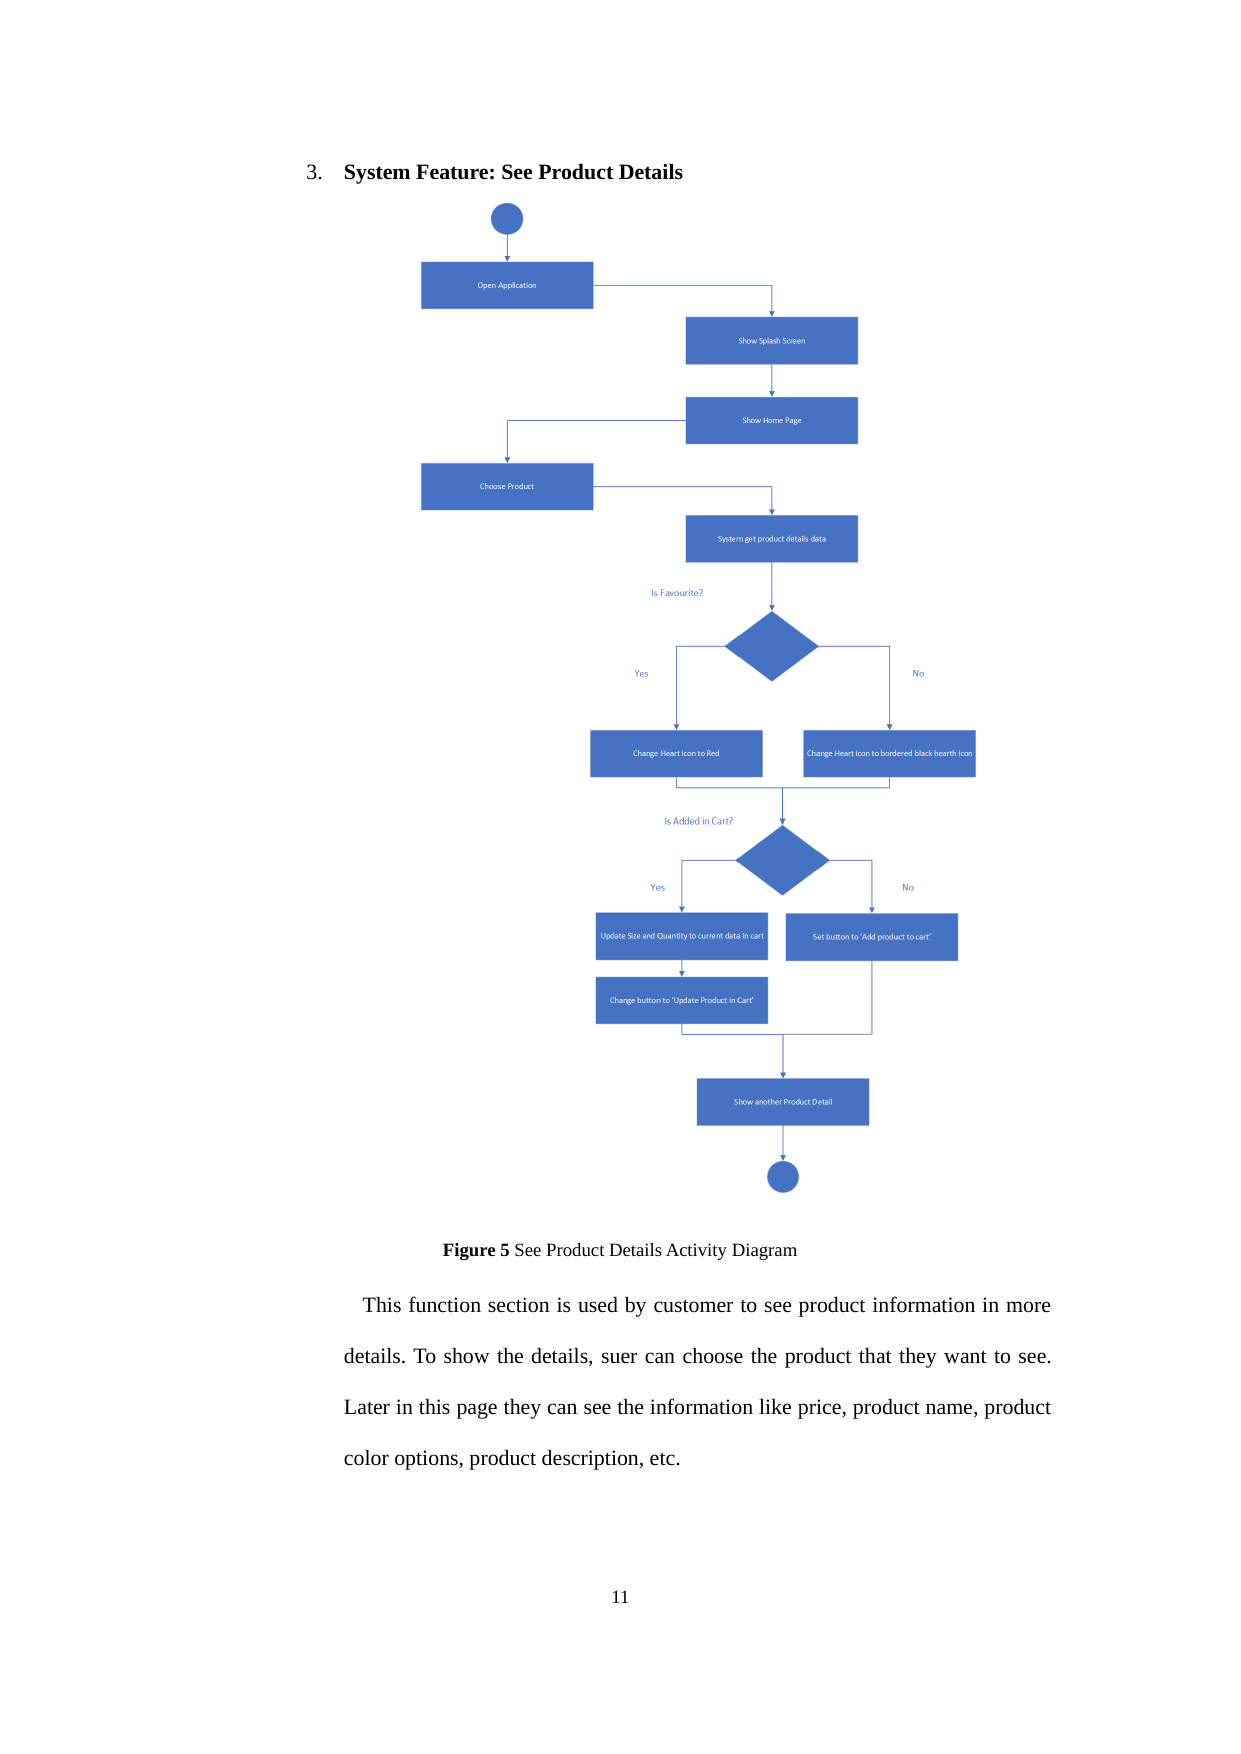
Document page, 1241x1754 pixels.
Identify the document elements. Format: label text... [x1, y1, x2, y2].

list System Feature: See Product Details [306, 155, 1053, 189]
picture [420, 201, 977, 1194]
list This function section is used by customer to see product information in more details. To show the details, suer can choose the product that they want to see. Later in this page they can see the information like price, product name, product color options, product description, etc. [344, 1288, 1053, 1474]
text Figure 5 See Product Details Activity Diagram [187, 1233, 1053, 1267]
